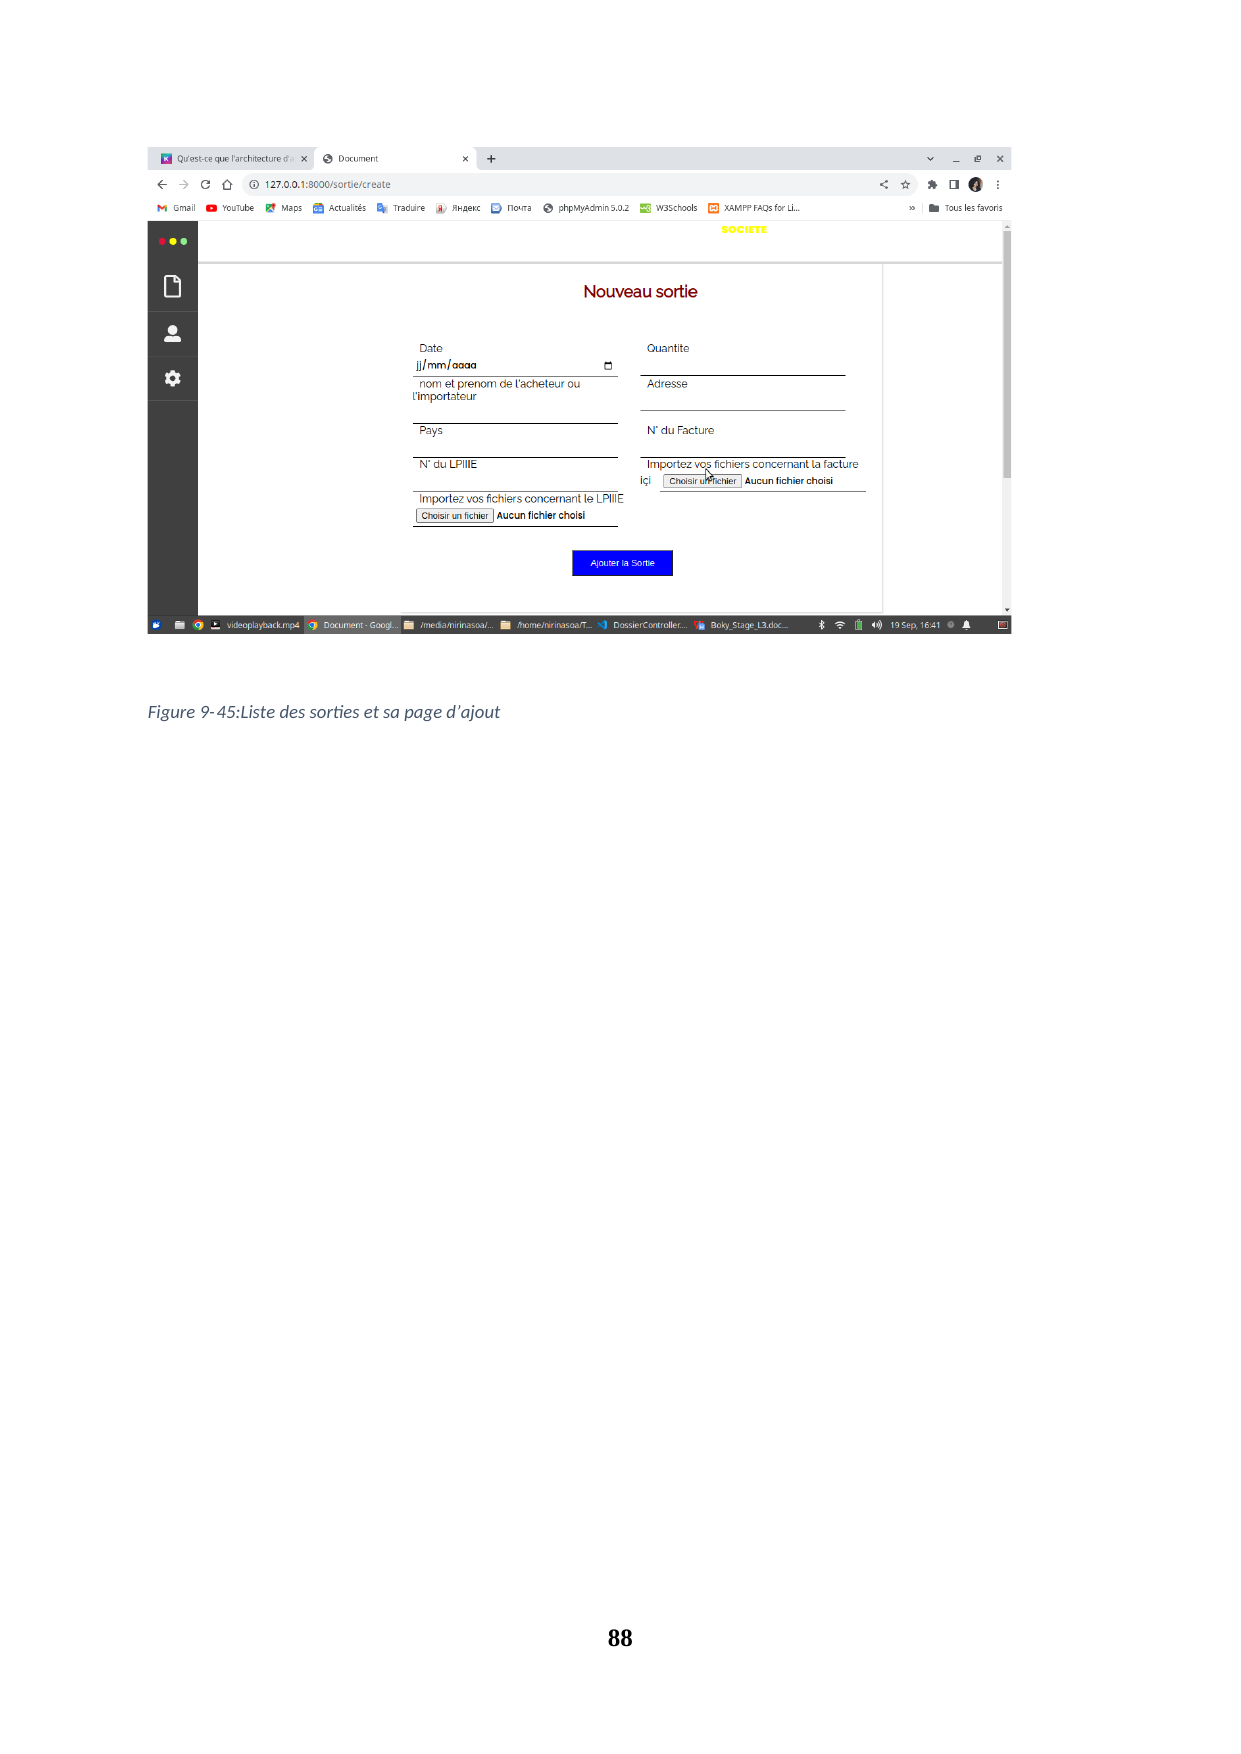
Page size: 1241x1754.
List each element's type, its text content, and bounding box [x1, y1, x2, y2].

picture [147, 147, 1012, 634]
